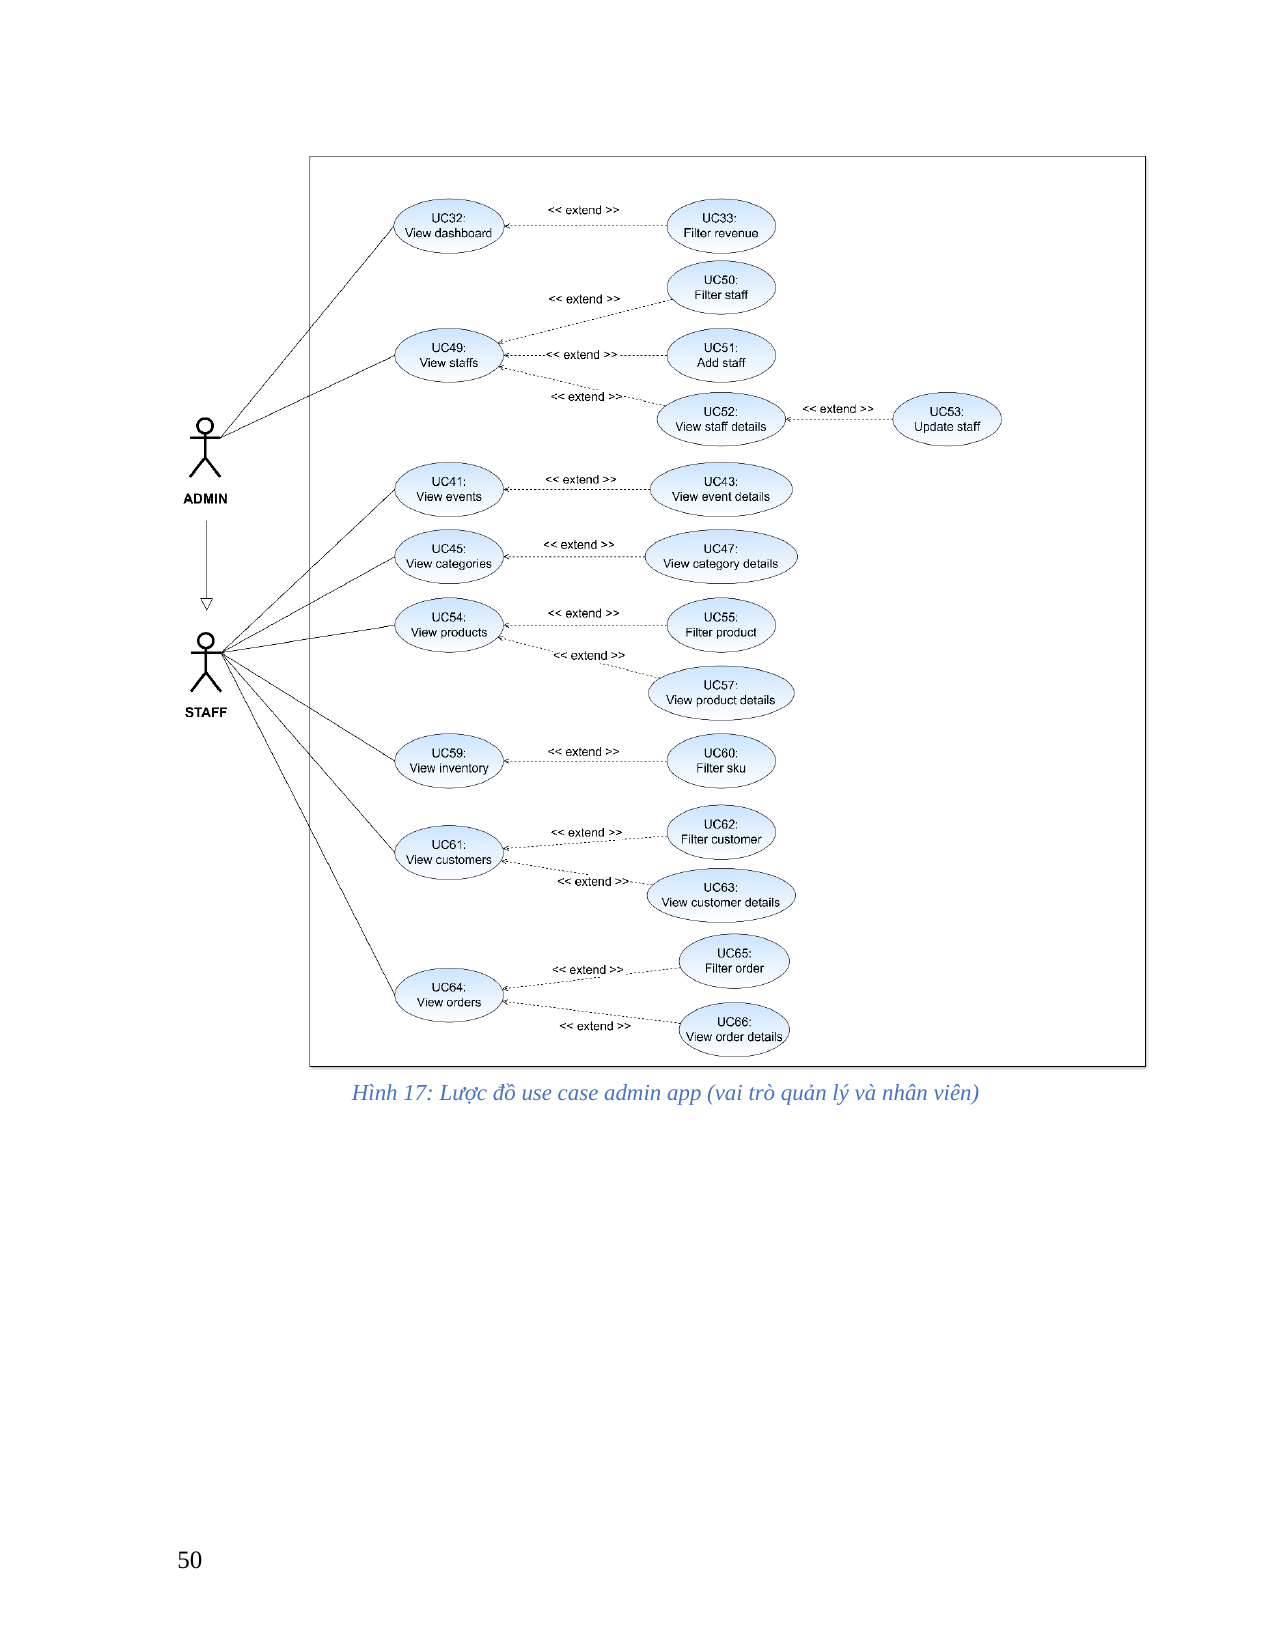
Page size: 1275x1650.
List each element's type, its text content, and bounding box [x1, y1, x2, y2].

text Hình 17: Lược đồ use case admin app (vai trò quản lý và nhân viên) [177, 1080, 1156, 1106]
picture [177, 147, 1157, 1080]
